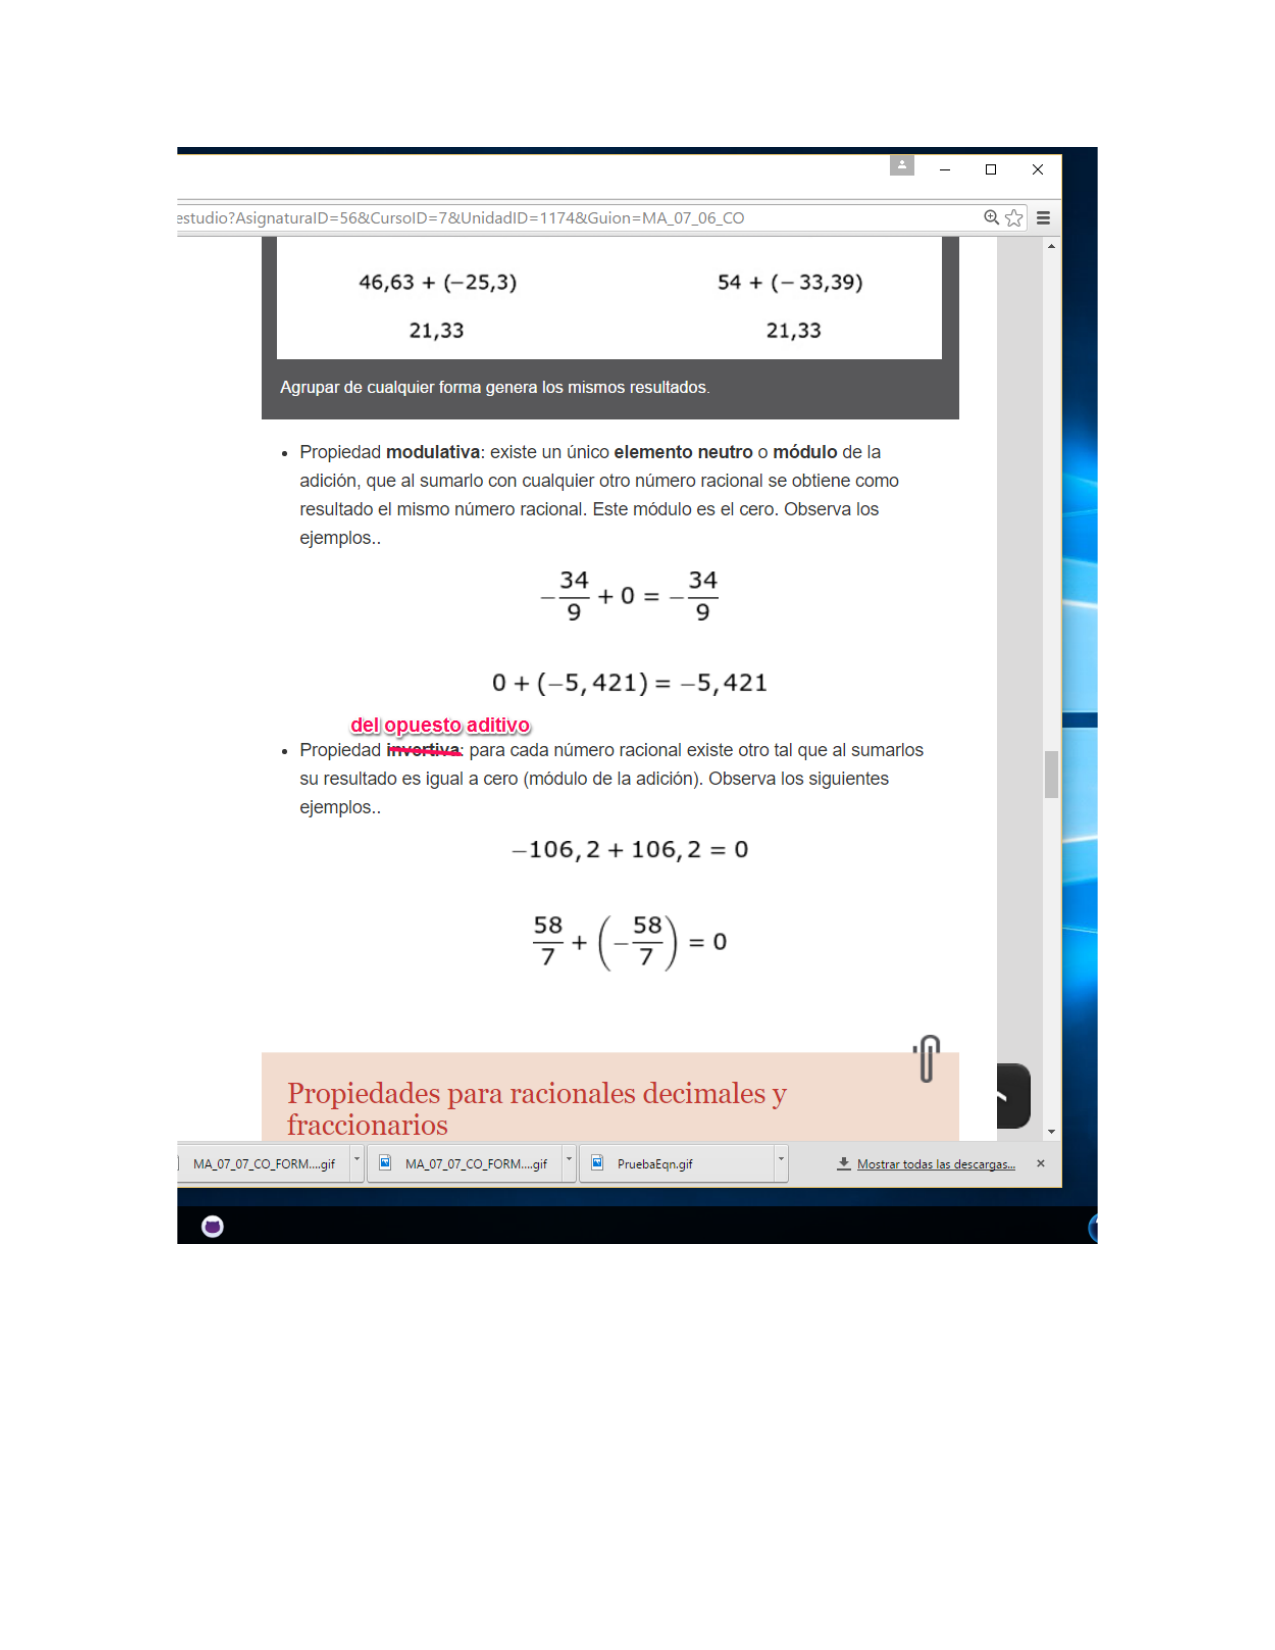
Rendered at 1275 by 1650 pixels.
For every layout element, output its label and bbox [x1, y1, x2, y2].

picture [177, 147, 1098, 1244]
picture [1084, 480, 1098, 487]
